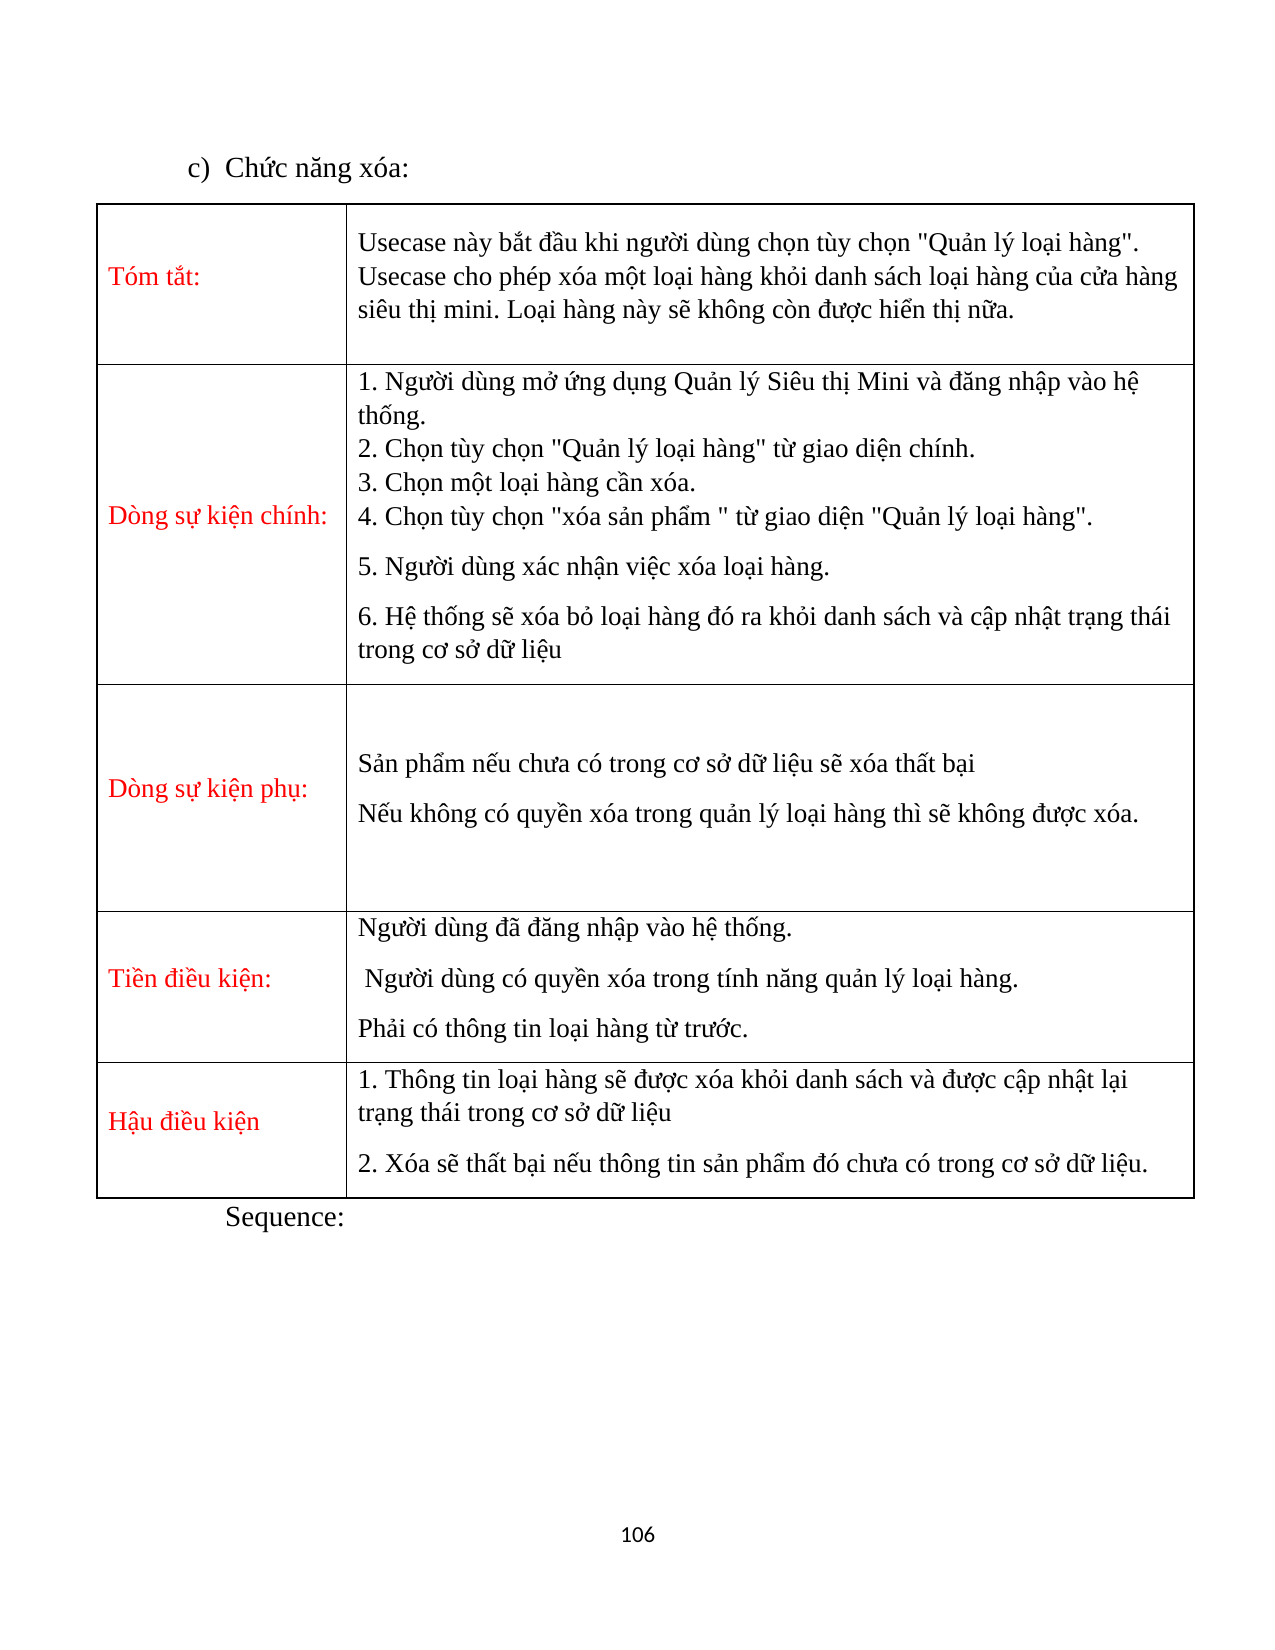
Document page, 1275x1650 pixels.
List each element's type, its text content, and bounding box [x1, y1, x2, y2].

table_cell Tiền điều kiện: [98, 912, 346, 1062]
table_cell Sản phẩm nếu chưa có trong cơ sở dữ liệu sẽ xóa thất bại Nếu không có quyền xóa trong quản lý loại hàng thì sẽ không được xóa. [347, 685, 1193, 911]
table_header Usecase này bắt đầu khi người dùng chọn tùy chọn "Quản lý loại hàng". Usecase cho phép xóa một loại hàng khỏi danh sách loại hàng của cửa hàng siêu thị mini. Loại hàng này sẽ không còn được hiển thị nữa. [347, 205, 1193, 364]
table_cell Người dùng đã đăng nhập vào hệ thống. Người dùng có quyền xóa trong tính năng quản lý loại hàng. Phải có thông tin loại hàng từ trước. [347, 912, 1193, 1062]
table_cell 1. Thông tin loại hàng sẽ được xóa khỏi danh sách và được cập nhật lại trạng thái trong cơ sở dữ liệu 2. Xóa sẽ thất bại nếu thông tin sản phẩm đó chưa có trong cơ sở dữ liệu. [347, 1063, 1193, 1197]
table_cell Dòng sự kiện phụ: [98, 685, 346, 911]
table_header Tóm tắt: [98, 205, 346, 364]
table_cell Hậu điều kiện [98, 1063, 346, 1197]
list Sequence: [225, 1199, 1125, 1232]
table_cell 1. Người dùng mở ứng dụng Quản lý Siêu thị Mini và đăng nhập vào hệ thống. 2. Chọn tùy chọn "Quản lý loại hàng" từ giao diện chính. 3. Chọn một loại hàng cần xóa. 4. Chọn tùy chọn "xóa sản phẩm " từ giao diện "Quản lý loại hàng". 5. Người dùng xác nhận việc xóa loại hàng. 6. Hệ thống sẽ xóa bỏ loại hàng đó ra khỏi danh sách và cập nhật trạng thái trong cơ sở dữ liệu [347, 365, 1193, 683]
table_cell Dòng sự kiện chính: [98, 365, 346, 683]
list Chức năng xóa: [187, 150, 1125, 183]
